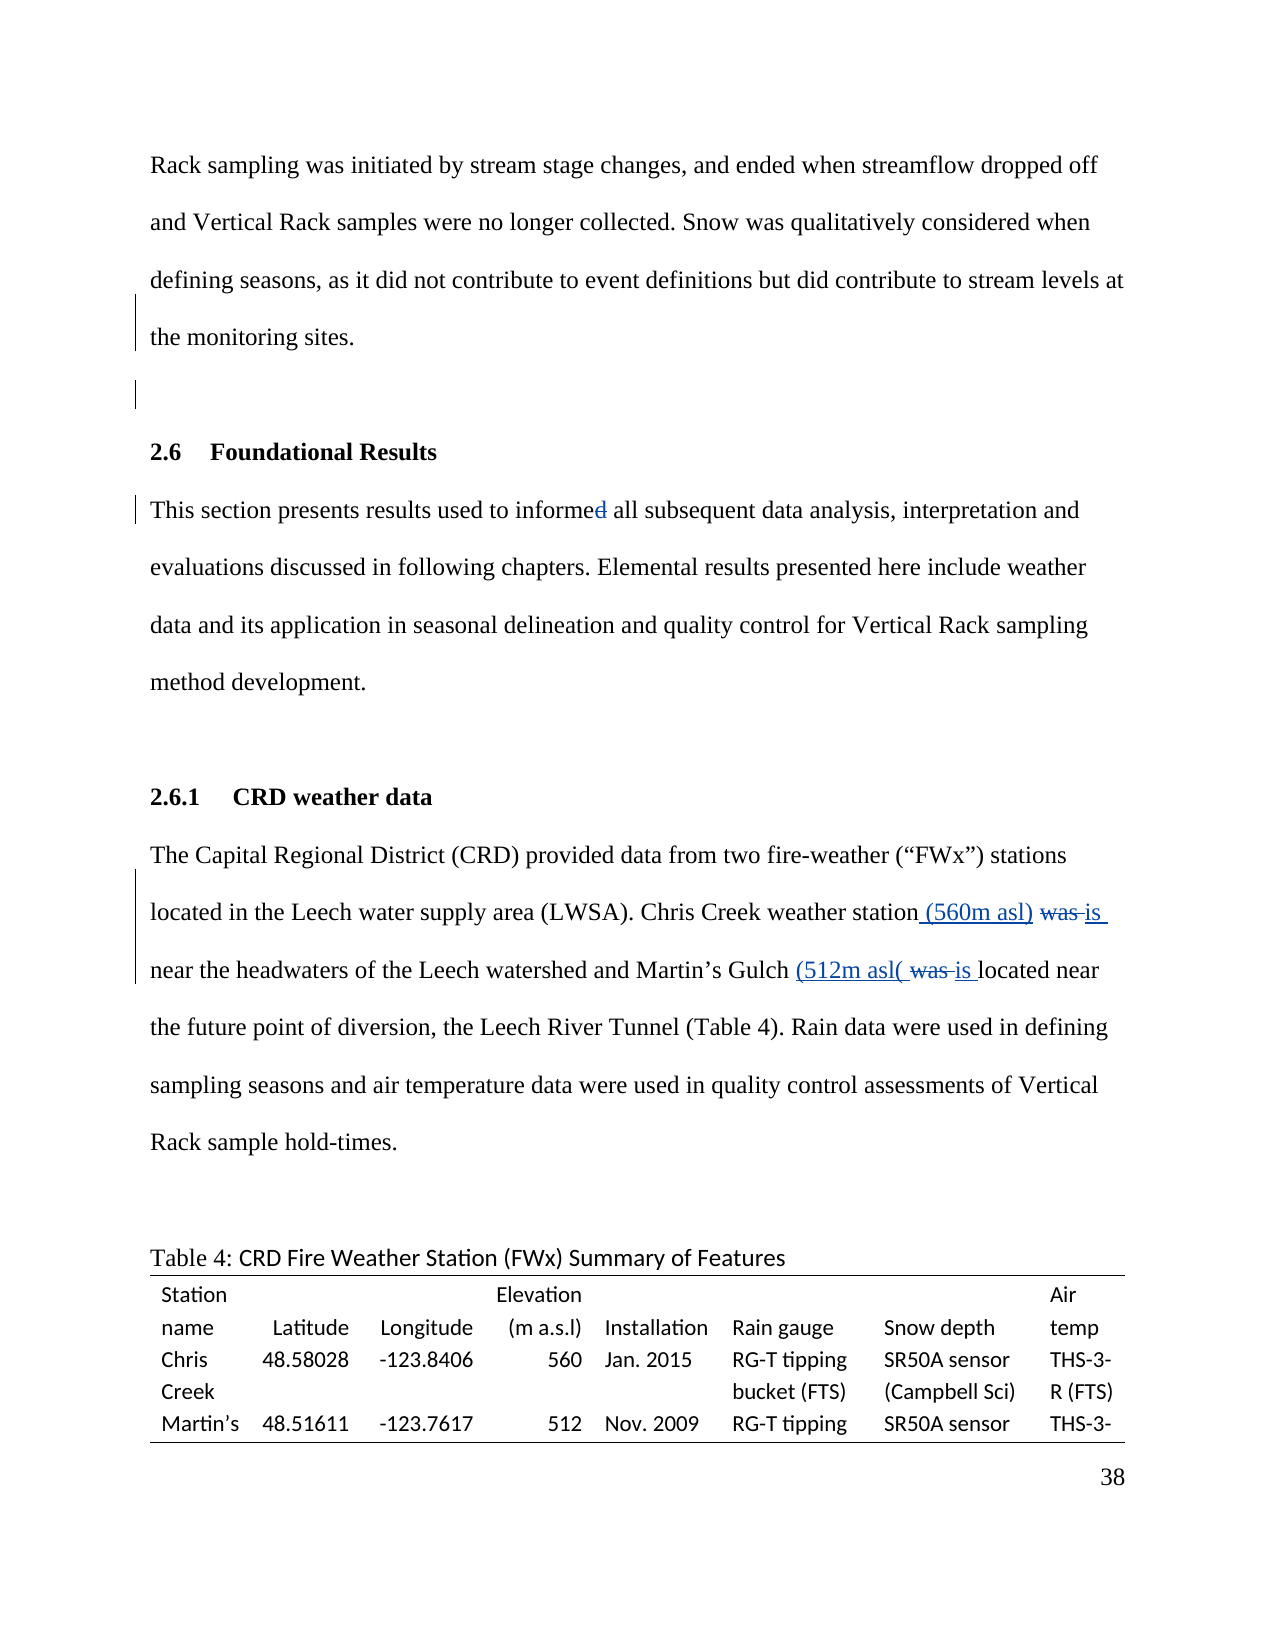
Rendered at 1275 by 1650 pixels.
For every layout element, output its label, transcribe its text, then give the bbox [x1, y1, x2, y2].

table_cell THS-3-1 (FTS) [1039, 1410, 1125, 1442]
subtitle CRD weather data [150, 782, 1125, 811]
subtitle Foundational Results [150, 437, 1125, 466]
table_cell -123.8406 [360, 1345, 484, 1409]
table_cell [873, 1410, 1038, 1442]
text This section presents results used to informe all subsequent data analysis, interpretation and evaluations discussed in following chapters. Elemental results presented here include weather data and its application in seasonal delineation and quality control for Vertical Rack sampling method development. [150, 495, 1125, 696]
table_cell 48.58028 [251, 1345, 360, 1409]
table_cell Chris Creek [150, 1345, 251, 1409]
table_header Latitude [251, 1281, 360, 1345]
text The Capital Regional District (CRD) provided data from two fire-weather (“FWx”) stations located in the Leech water supply area (LWSA). Chris Creek weather station near the headwaters of the Leech watershed and Martin’s Gulch located near the future point of diversion, the Leech River Tunnel (Table 4). Rain data were used in defining sampling seasons and air temperature data were used in quality control assessments of Vertical Rack sample hold-times. [150, 840, 1125, 1156]
table_cell RG-T tipping bucket (FTS) [721, 1345, 873, 1409]
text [150, 150, 1125, 351]
table_header Station name [150, 1281, 251, 1345]
table_cell THS-3-R (FTS) [1039, 1345, 1125, 1409]
table_cell Martin’s Gulch [150, 1410, 251, 1442]
table_cell Jan. 2015 [593, 1345, 721, 1409]
text Table 4: CRD Fire Weather Station (FWx) Summary of Features [150, 1242, 1125, 1275]
table_header Air temp [1039, 1281, 1125, 1345]
table_header Installation [593, 1281, 721, 1345]
table_cell SR50A sensor (Campbell Sci) [873, 1345, 1038, 1409]
table_header Rain gauge [721, 1281, 873, 1345]
table_cell 512 [485, 1410, 593, 1442]
table_header Elevation (m a.s.l) [485, 1281, 593, 1345]
table_cell 48.51611 [251, 1410, 360, 1442]
table_cell 560 [485, 1345, 593, 1409]
table_cell -123.7617 [360, 1410, 484, 1442]
table_header Snow depth [873, 1281, 1038, 1345]
table_cell Nov. 2009 [593, 1410, 721, 1442]
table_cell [721, 1410, 873, 1442]
table_header Longitude [360, 1281, 484, 1345]
